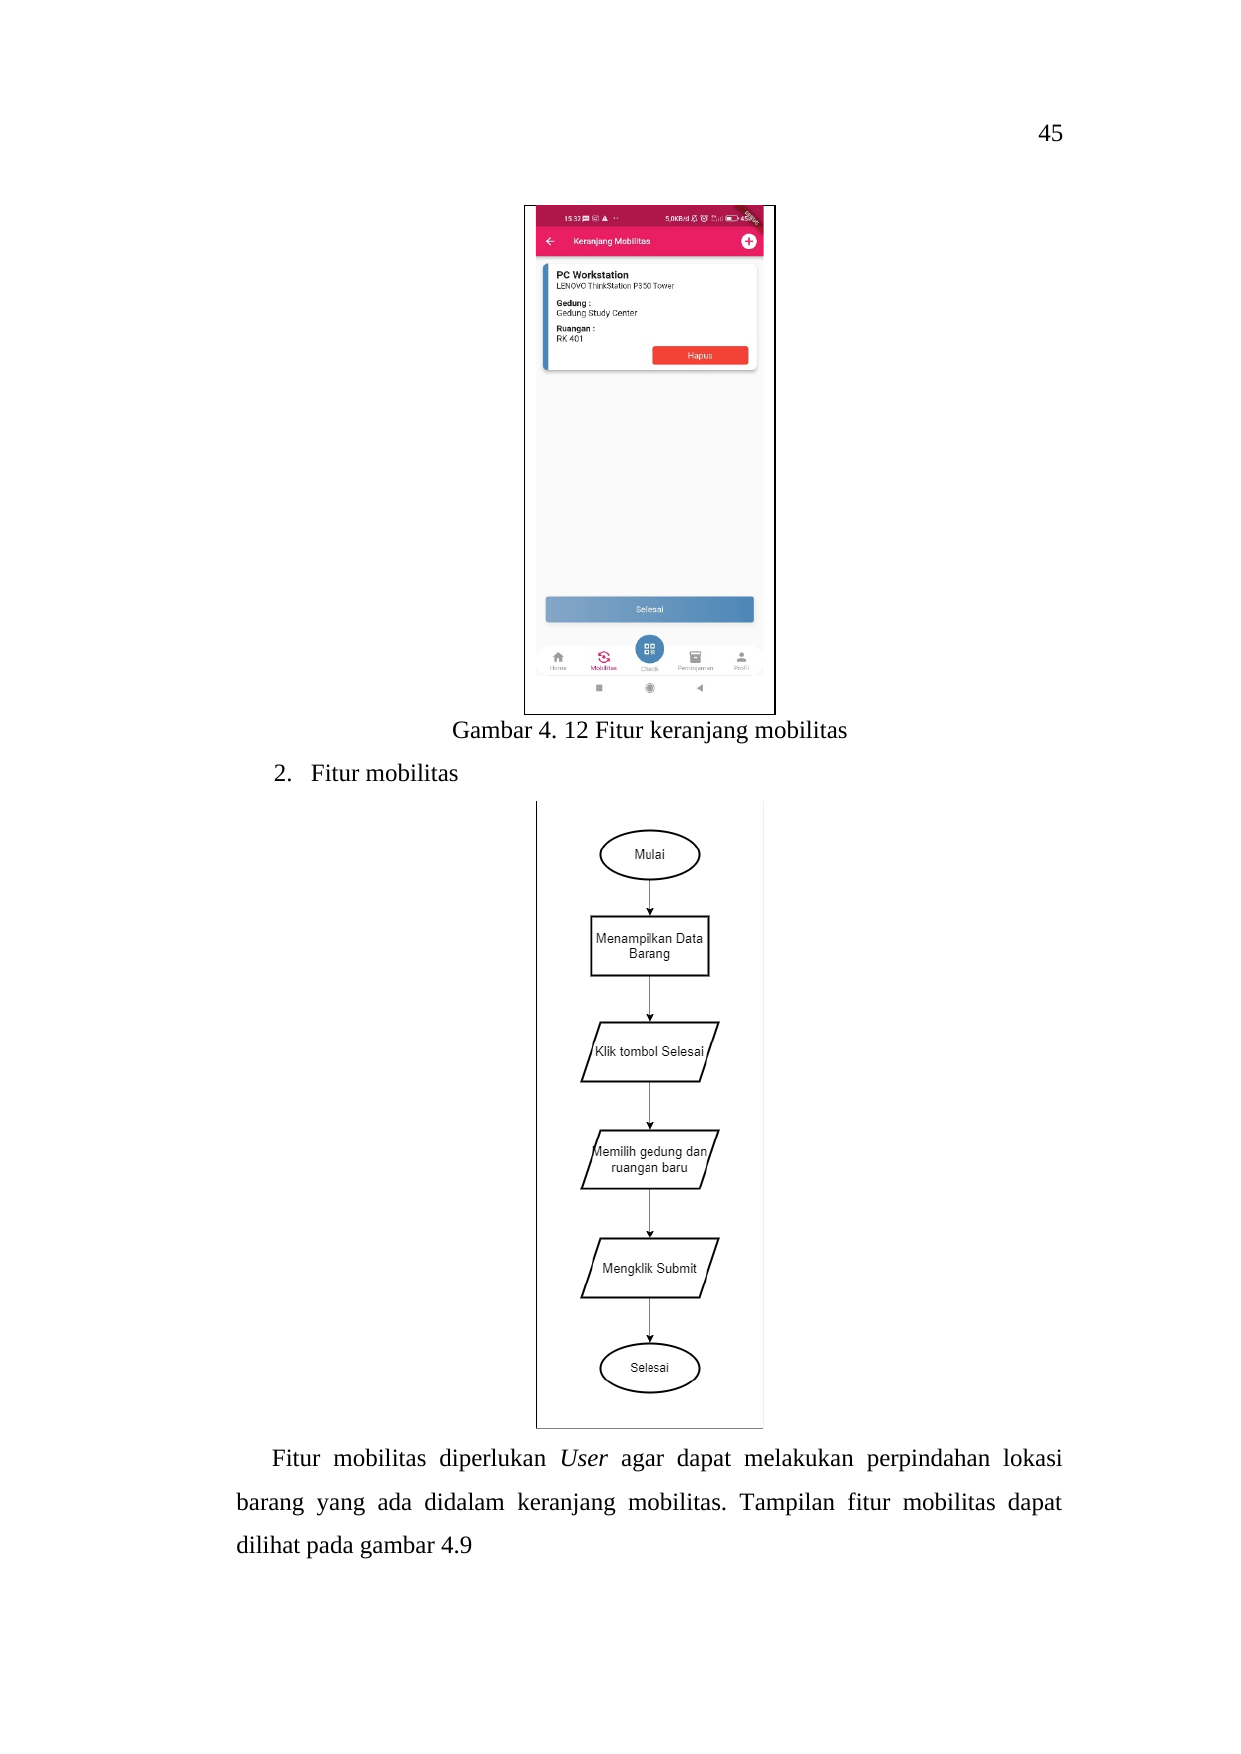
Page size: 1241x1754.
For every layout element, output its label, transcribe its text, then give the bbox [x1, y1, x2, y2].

picture [536, 801, 764, 1429]
table_header [525, 206, 774, 714]
text Gambar 4. 12 Fitur keranjang mobilitas [236, 715, 1063, 743]
list Fitur mobilitas [273, 758, 1063, 787]
picture [535, 205, 764, 700]
text Fitur mobilitas diperlukan User agar dapat melakukan perpindahan lokasi barang yang ada didalam keranjang mobilitas. Tampilan fitur mobilitas dapat dilihat pada gambar 4.9 [236, 1443, 1063, 1558]
